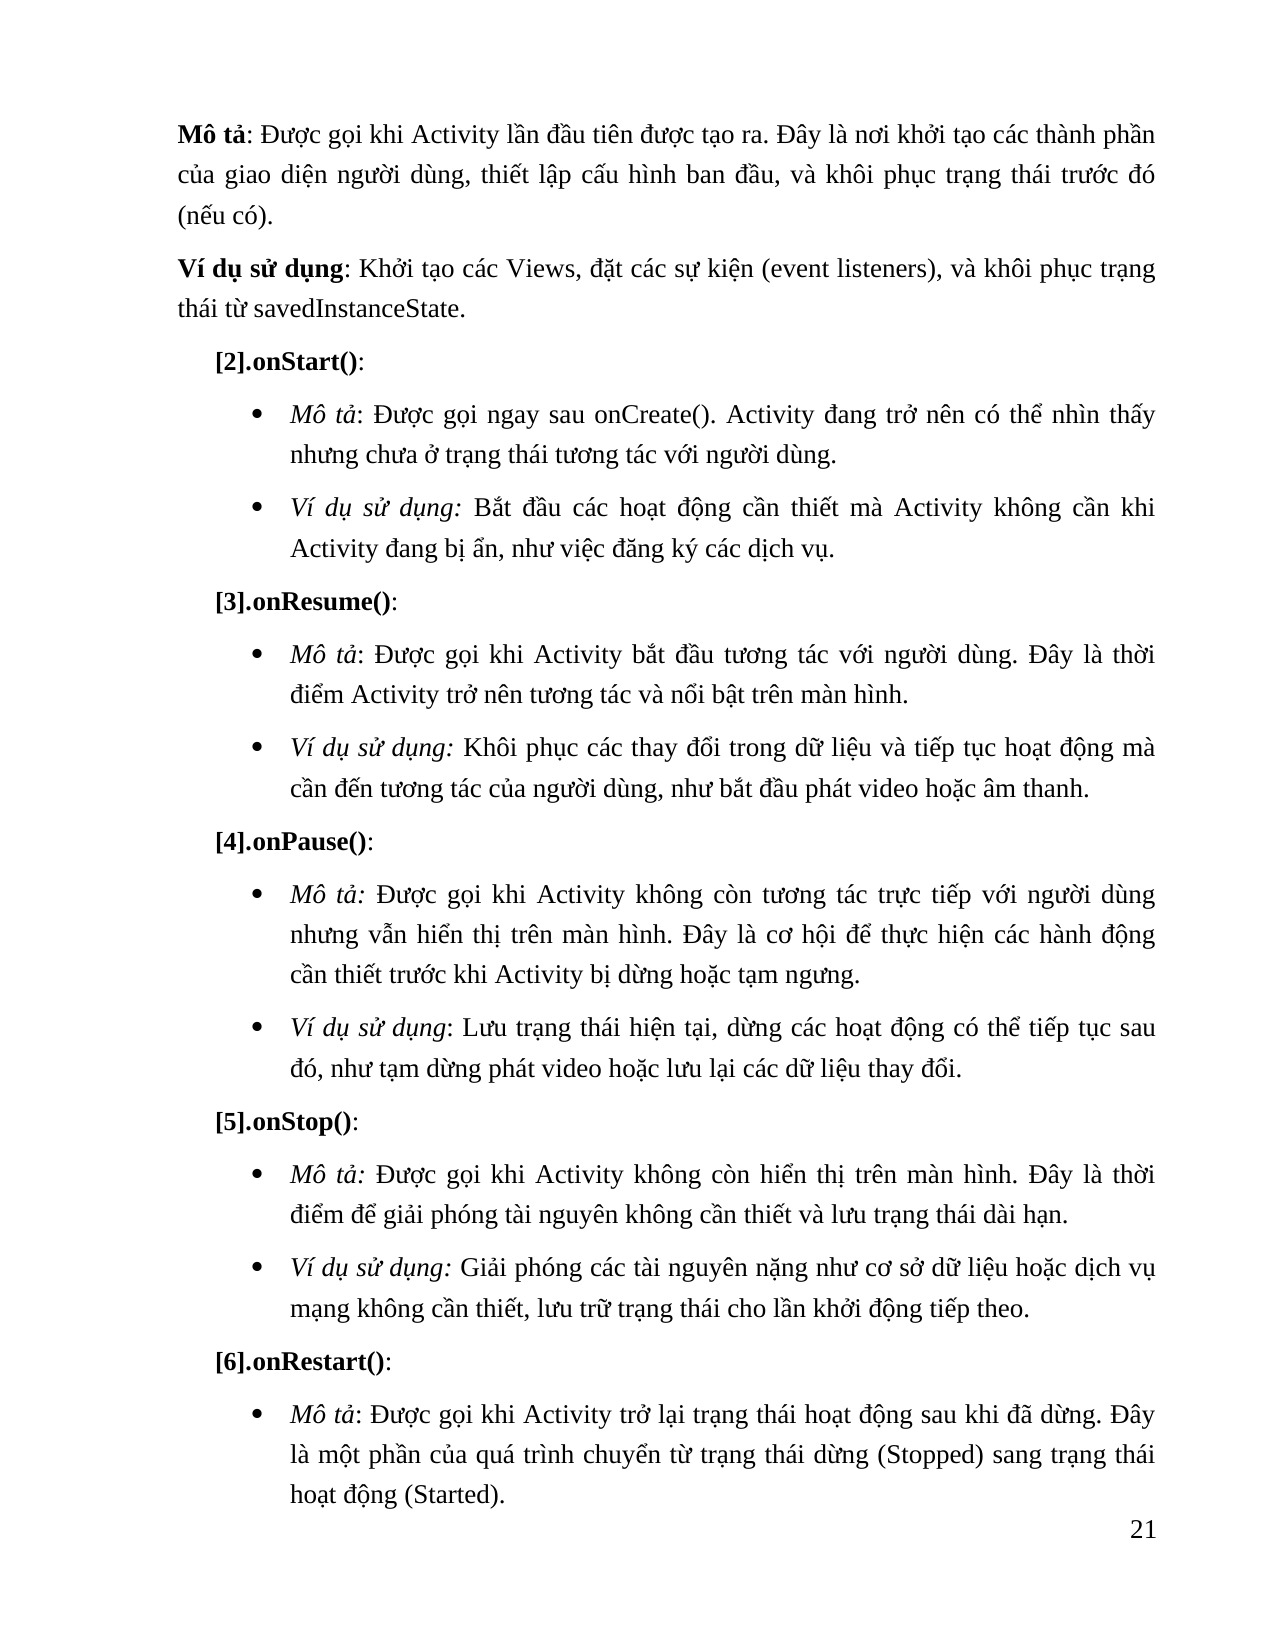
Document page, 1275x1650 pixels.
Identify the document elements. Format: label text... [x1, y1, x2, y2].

list onRestart(): [215, 1345, 1157, 1376]
list Ví dụ sử dụng: Khôi phục các thay đổi trong dữ liệu và tiếp tục hoạt động mà cần đến tương tác của người dùng, như bắt đầu phát video hoặc âm thanh. [252, 731, 1157, 803]
list Mô tả: Được gọi khi Activity không còn hiển thị trên màn hình. Đây là thời điểm để giải phóng tài nguyên không cần thiết và lưu trạng thái dài hạn. [252, 1158, 1157, 1229]
text Mô tả: Được gọi khi Activity lần đầu tiên được tạo ra. Đây là nơi khởi tạo các thành phần của giao diện người dùng, thiết lập cấu hình ban đầu, và khôi phục trạng thái trước đó (nếu có). [177, 118, 1157, 230]
list onStop(): [215, 1105, 1157, 1136]
list onResume(): [215, 585, 1157, 616]
list Ví dụ sử dụng: Lưu trạng thái hiện tại, dừng các hoạt động có thể tiếp tục sau đó, như tạm dừng phát video hoặc lưu lại các dữ liệu thay đổi. [252, 1012, 1157, 1083]
list Mô tả: Được gọi khi Activity bắt đầu tương tác với người dùng. Đây là thời điểm Activity trở nên tương tác và nổi bật trên màn hình. [252, 638, 1157, 709]
list onStart(): [215, 345, 1157, 376]
list Ví dụ sử dụng: Bắt đầu các hoạt động cần thiết mà Activity không cần khi Activity đang bị ẩn, như việc đăng ký các dịch vụ. [252, 492, 1157, 563]
list onPause(): [215, 825, 1157, 856]
list Mô tả: Được gọi ngay sau onCreate(). Activity đang trở nên có thể nhìn thấy nhưng chưa ở trạng thái tương tác với người dùng. [252, 398, 1157, 470]
list Mô tả: Được gọi khi Activity không còn tương tác trực tiếp với người dùng nhưng vẫn hiển thị trên màn hình. Đây là cơ hội để thực hiện các hành động cần thiết trước khi Activity bị dừng hoặc tạm ngưng. [252, 878, 1157, 990]
list Ví dụ sử dụng: Giải phóng các tài nguyên nặng như cơ sở dữ liệu hoặc dịch vụ mạng không cần thiết, lưu trữ trạng thái cho lần khởi động tiếp theo. [252, 1251, 1157, 1323]
list Mô tả: Được gọi khi Activity trở lại trạng thái hoạt động sau khi đã dừng. Đây là một phần của quá trình chuyển từ trạng thái dừng (Stopped) sang trạng thái hoạt động (Started). [252, 1398, 1157, 1510]
text Ví dụ sử dụng: Khởi tạo các Views, đặt các sự kiện (event listeners), và khôi phục trạng thái từ savedInstanceState. [177, 252, 1157, 323]
